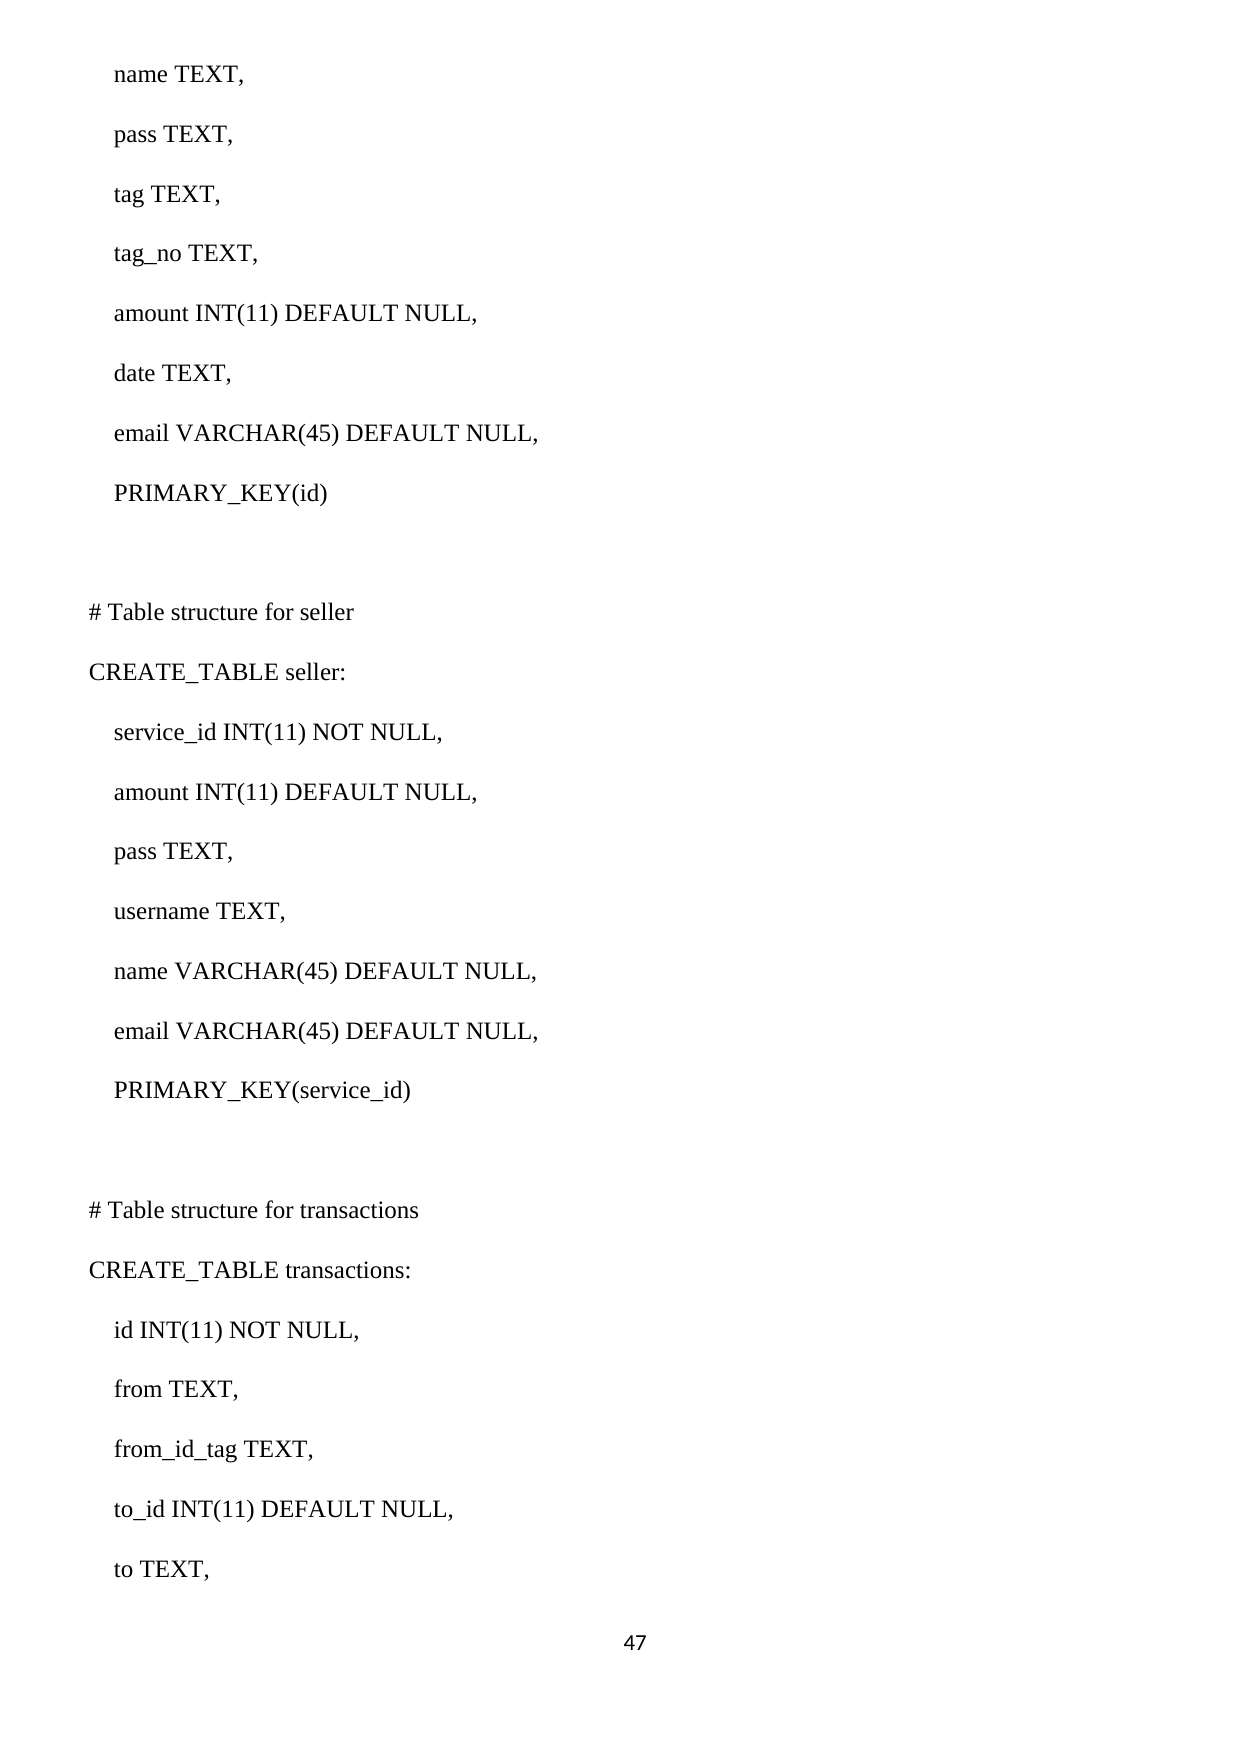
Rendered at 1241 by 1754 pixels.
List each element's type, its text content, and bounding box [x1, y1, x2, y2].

text to_id INT(11) DEFAULT NULL, [89, 1494, 1181, 1523]
text username TEXT, [89, 896, 1181, 925]
text pass TEXT, [89, 836, 1181, 865]
text amount INT(11) DEFAULT NULL, [89, 298, 1181, 327]
text to TEXT, [89, 1554, 1181, 1583]
text # Table structure for seller [89, 597, 1181, 626]
text tag TEXT, [89, 179, 1181, 207]
text tag_no TEXT, [89, 238, 1181, 267]
text name VARCHAR(45) DEFAULT NULL, [89, 956, 1181, 985]
text amount INT(11) DEFAULT NULL, [89, 777, 1181, 805]
text date TEXT, [89, 358, 1181, 387]
text # Table structure for transactions [89, 1195, 1181, 1224]
text name TEXT, [89, 59, 1181, 88]
text CREATE_TABLE transactions: [89, 1255, 1181, 1284]
text service_id INT(11) NOT NULL, [89, 717, 1181, 746]
text PRIMARY_KEY(id) [89, 478, 1181, 506]
text pass TEXT, [89, 119, 1181, 148]
text email VARCHAR(45) DEFAULT NULL, [89, 1016, 1181, 1044]
text PRIMARY_KEY(service_id) [89, 1076, 1181, 1104]
text id INT(11) NOT NULL, [89, 1315, 1181, 1343]
text from_id_tag TEXT, [89, 1434, 1181, 1463]
text email VARCHAR(45) DEFAULT NULL, [89, 418, 1181, 447]
text from TEXT, [89, 1374, 1181, 1403]
text CREATE_TABLE seller: [89, 657, 1181, 686]
